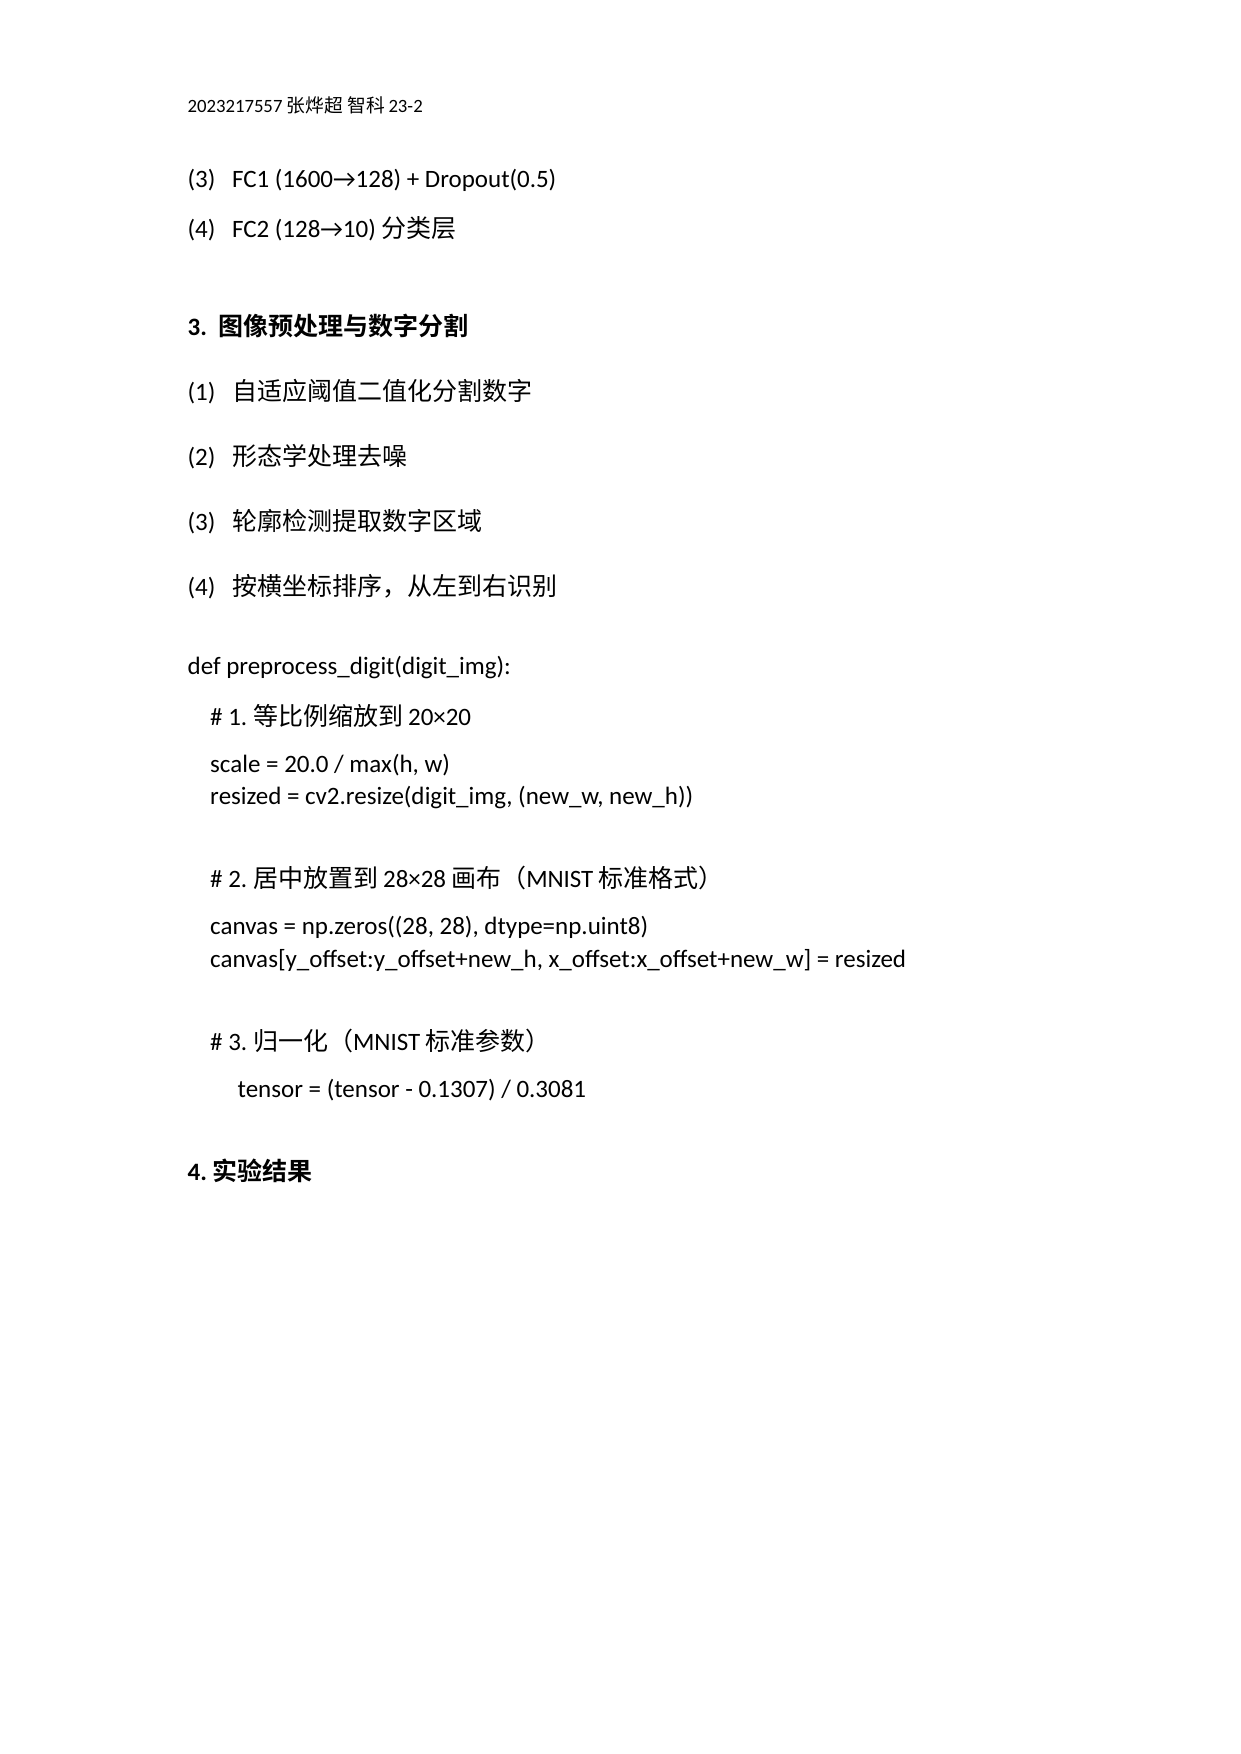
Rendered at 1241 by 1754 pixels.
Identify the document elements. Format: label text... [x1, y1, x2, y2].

list 图像预处理与数字分割 [187, 292, 1053, 357]
list canvas = np.zeros((28, 28), dtype=np.uint8) [187, 909, 1053, 942]
list 实验结果 [187, 1137, 1053, 1202]
list 形态学处理去噪 [187, 422, 1053, 487]
list scale = 20.0 / max(h, w) [187, 747, 1053, 779]
list tensor = (tensor - 0.1307) / 0.3081 [187, 1072, 1053, 1104]
list 自适应阈值二值化分割数字 [187, 357, 1053, 422]
list canvas[y_offset:y_offset+new_h, x_offset:x_offset+new_w] = resized [187, 942, 1053, 974]
list resized = cv2.resize(digit_img, (new_w, new_h)) [187, 779, 1053, 812]
list def preprocess_digit(digit_img): [187, 649, 1053, 682]
list # 1. 等比例缩放到20×20 [187, 682, 1053, 747]
list # 2. 居中放置到28×28画布（MNIST标准格式） [187, 844, 1053, 909]
list FC1 (1600→128) + Dropout(0.5) [187, 162, 1053, 194]
list 按横坐标排序，从左到右识别 [187, 552, 1053, 617]
list FC2 (128→10) 分类层 [187, 194, 1053, 259]
list # 3. 归一化（MNIST标准参数） [187, 1007, 1053, 1072]
list 轮廓检测提取数字区域 [187, 487, 1053, 552]
